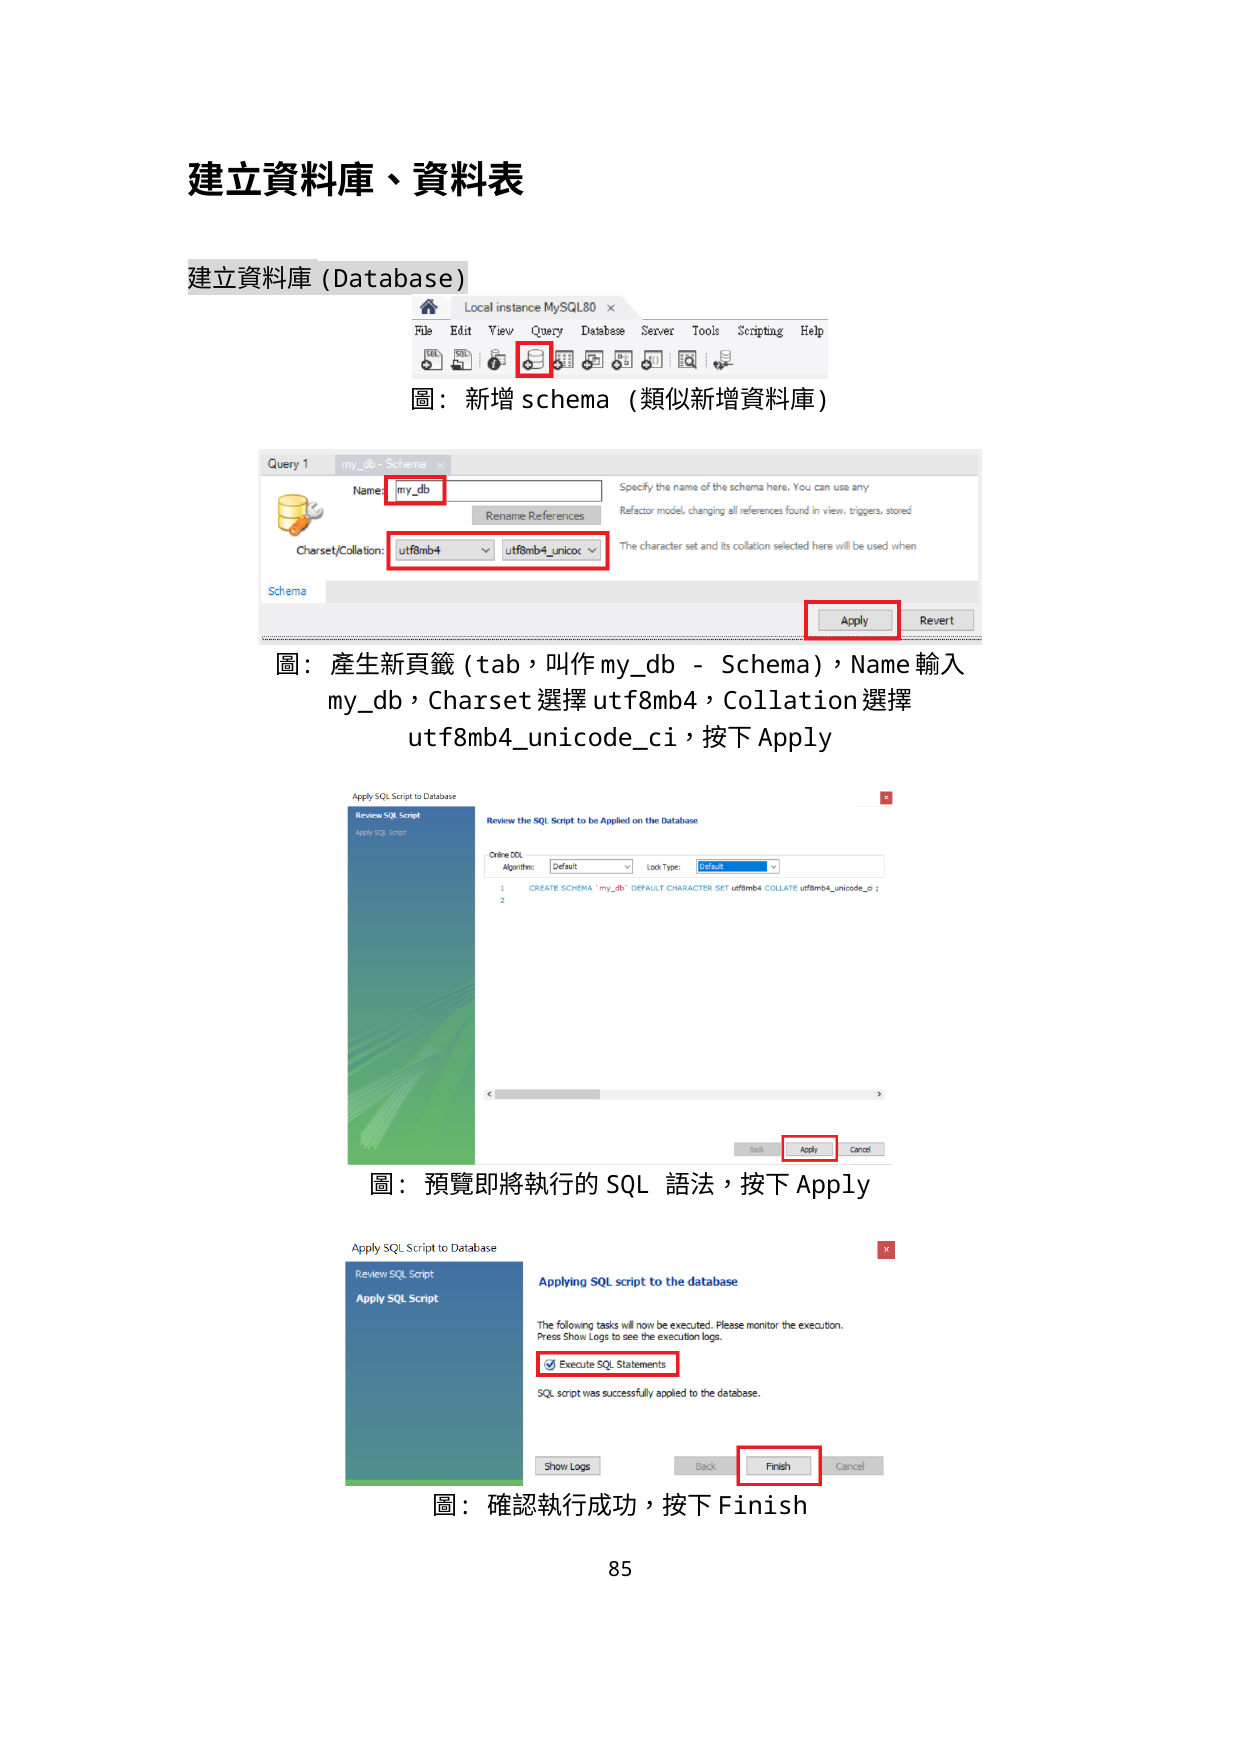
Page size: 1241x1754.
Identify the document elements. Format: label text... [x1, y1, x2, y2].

picture [347, 787, 893, 1165]
picture [345, 1234, 895, 1486]
picture [412, 294, 829, 379]
picture [258, 449, 982, 645]
text 圖: 新增schema (類似新增資料庫) [187, 379, 1053, 415]
text 圖: 確認執行成功，按下Finish [187, 1485, 1053, 1522]
text 圖: 預覽即將執行的 SQL 語法，按下 Apply [187, 1164, 1053, 1201]
text 建立資料庫 (Database) [187, 258, 1053, 295]
text 圖: 產生新頁籤 (tab，叫作my_db - Schema)，Name輸入my_db，Charset選擇utf8mb4，Collation選擇utf8mb4_unicode_ci，按下Apply [187, 644, 1053, 753]
subtitle 建立資料庫、資料表 [187, 150, 1053, 204]
